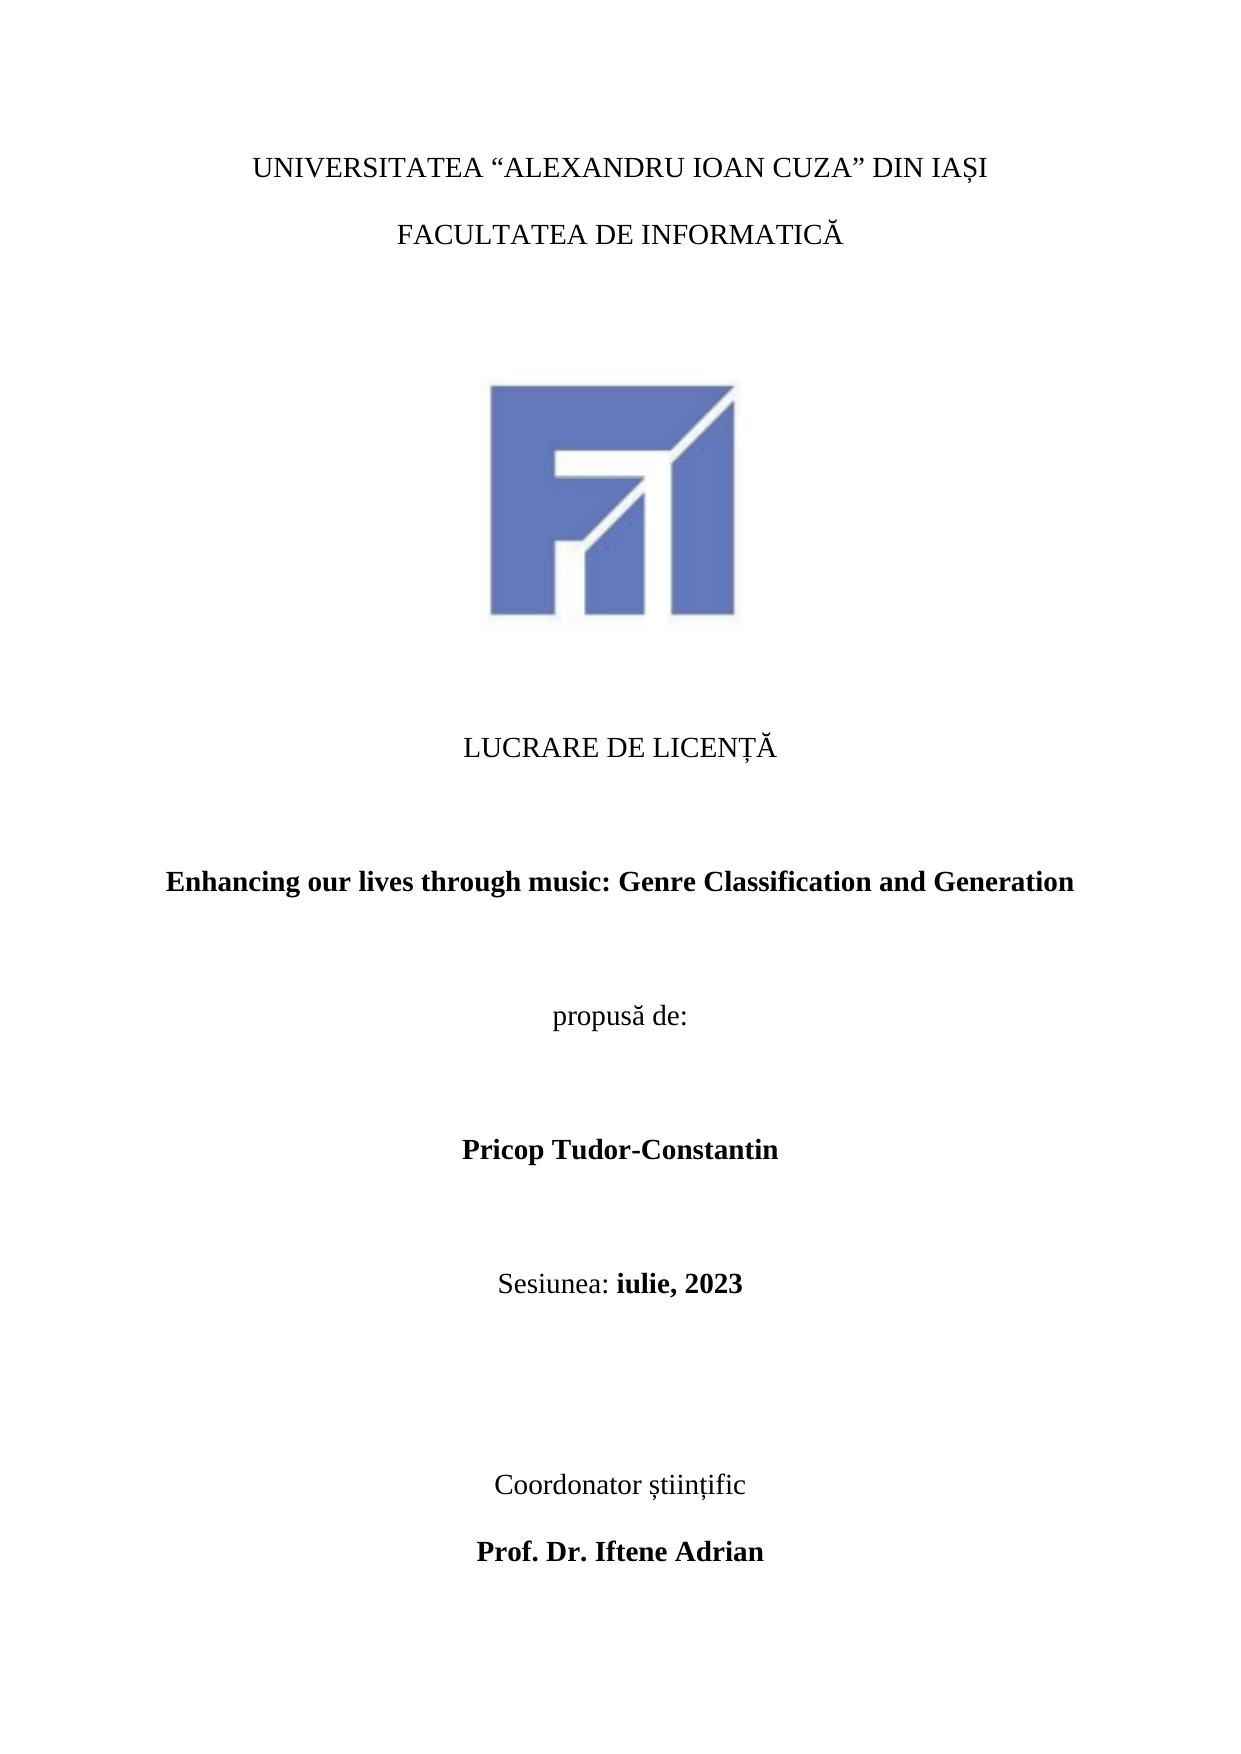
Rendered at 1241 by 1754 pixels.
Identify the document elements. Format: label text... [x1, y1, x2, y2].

text Coordonator științific [150, 1467, 1090, 1501]
text LUCRARE DE LICENȚĂ [150, 730, 1090, 764]
text Sesiunea: iulie, 2023 [150, 1266, 1090, 1299]
text UNIVERSITATEA “ALEXANDRU IOAN CUZA” DIN IAȘI [150, 150, 1090, 183]
picture [342, 283, 898, 700]
text Enhancing our lives through music: Genre Classification and Generation [150, 864, 1090, 898]
text Prof. Dr. Iftene Adrian [150, 1534, 1090, 1567]
text propusă de: [150, 998, 1090, 1032]
text FACULTATEA DE INFORMATICĂ [150, 217, 1090, 251]
text Pricop Tudor-Constantin [150, 1132, 1090, 1166]
